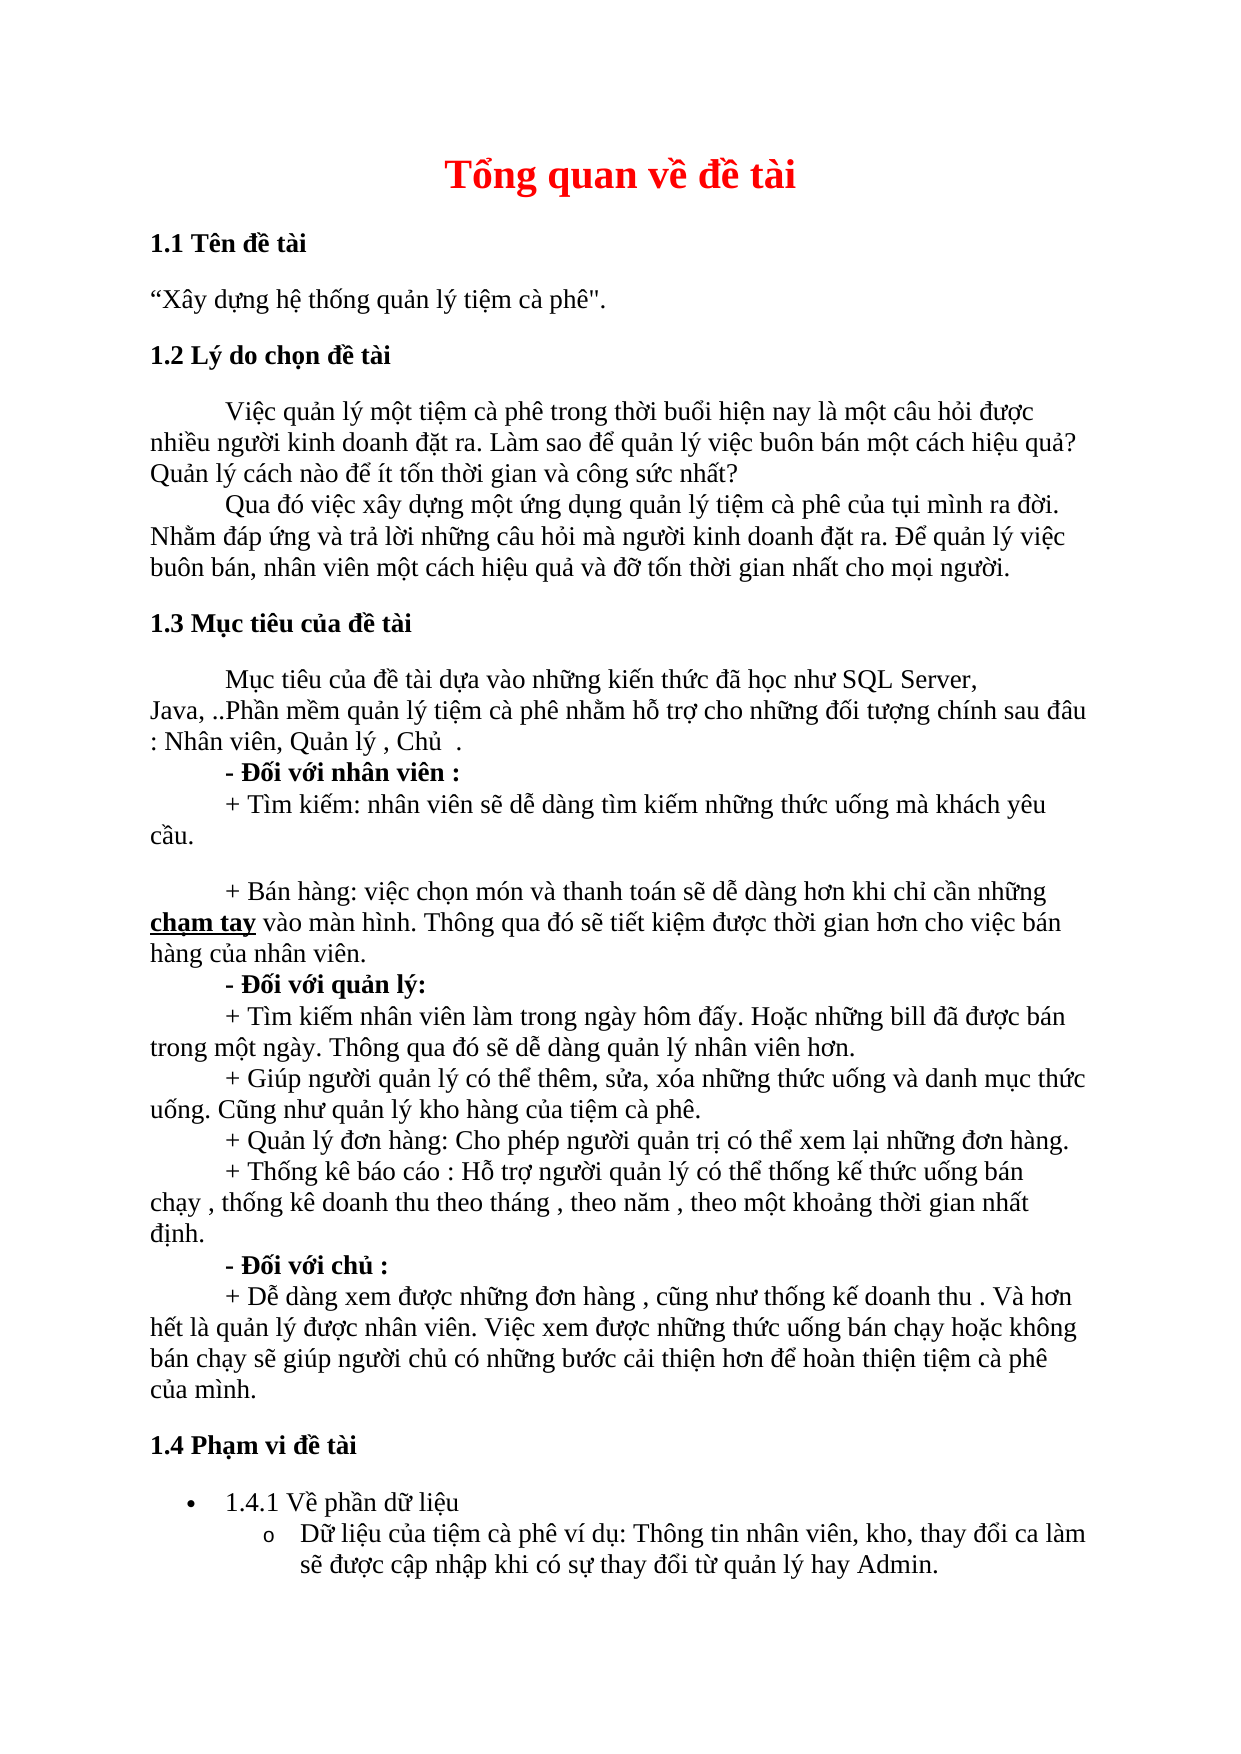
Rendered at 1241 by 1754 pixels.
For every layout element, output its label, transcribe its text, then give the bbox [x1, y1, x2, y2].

list 1.4.1 Về phần dữ liệu [187, 1486, 1090, 1517]
text 1.1 Tên đề tài [150, 227, 1090, 258]
text Mục tiêu của đề tài dựa vào những kiến thức đã học như SQL Server, Java, ..Phần mềm quản lý tiệm cà phê nhằm hỗ trợ cho những đối tượng chính sau đâu : Nhân viên, Quản lý , Chủ . - Đối với nhân viên : + Tìm kiếm: nhân viên sẽ dễ dàng tìm kiếm những thức uống mà khách yêu cầu. [150, 663, 1090, 850]
text + Bán hàng: việc chọn món và thanh toán sẽ dễ dàng hơn khi chỉ cần những chạm tay vào màn hình. Thông qua đó sẽ tiết kiệm được thời gian hơn cho việc bán hàng của nhân viên. - Đối với quản lý: + Tìm kiếm nhân viên làm trong ngày hôm đấy. Hoặc những bill đã được bán trong một ngày. Thông qua đó sẽ dễ dàng quản lý nhân viên hơn. + Giúp người quản lý có thể thêm, sửa, xóa những thức uống và danh mục thức uống. Cũng như quản lý kho hàng của tiệm cà phê. + Quản lý đơn hàng: Cho phép người quản trị có thể xem lại những đơn hàng. + Thống kê báo cáo : Hỗ trợ người quản lý có thể thống kế thức uống bán chạy , thống kê doanh thu theo tháng , theo năm , theo một khoảng thời gian nhất định. - Đối với chủ : + Dễ dàng xem được những đơn hàng , cũng như thống kế doanh thu . Và hơn hết là quản lý được nhân viên. Việc xem được những thức uống bán chạy hoặc không bán chạy sẽ giúp người chủ có những bước cải thiện hơn để hoàn thiện tiệm cà phê của mình. [150, 875, 1090, 1404]
text 1.3 Mục tiêu của đề tài [150, 607, 1090, 638]
text Việc quản lý một tiệm cà phê trong thời buổi hiện nay là một câu hỏi được nhiều người kinh doanh đặt ra. Làm sao để quản lý việc buôn bán một cách hiệu quả? Quản lý cách nào để ít tốn thời gian và công sức nhất? Qua đó việc xây dựng một ứng dụng quản lý tiệm cà phê của tụi mình ra đời. Nhằm đáp ứng và trả lời những câu hỏi mà người kinh doanh đặt ra. Để quản lý việc buôn bán, nhân viên một cách hiệu quả và đỡ tốn thời gian nhất cho mọi người. [150, 395, 1090, 582]
text 1.2 Lý do chọn đề tài [150, 339, 1090, 370]
text Tổng quan về đề tài [150, 150, 1090, 198]
text “Xây dựng hệ thống quản lý tiệm cà phê". [150, 283, 1090, 314]
list Dữ liệu của tiệm cà phê ví dụ: Thông tin nhân viên, kho, thay đổi ca làm sẽ được cập nhập khi có sự thay đổi từ quản lý hay Admin. [262, 1517, 1090, 1579]
text 1.4 Phạm vi đề tài [150, 1429, 1090, 1461]
